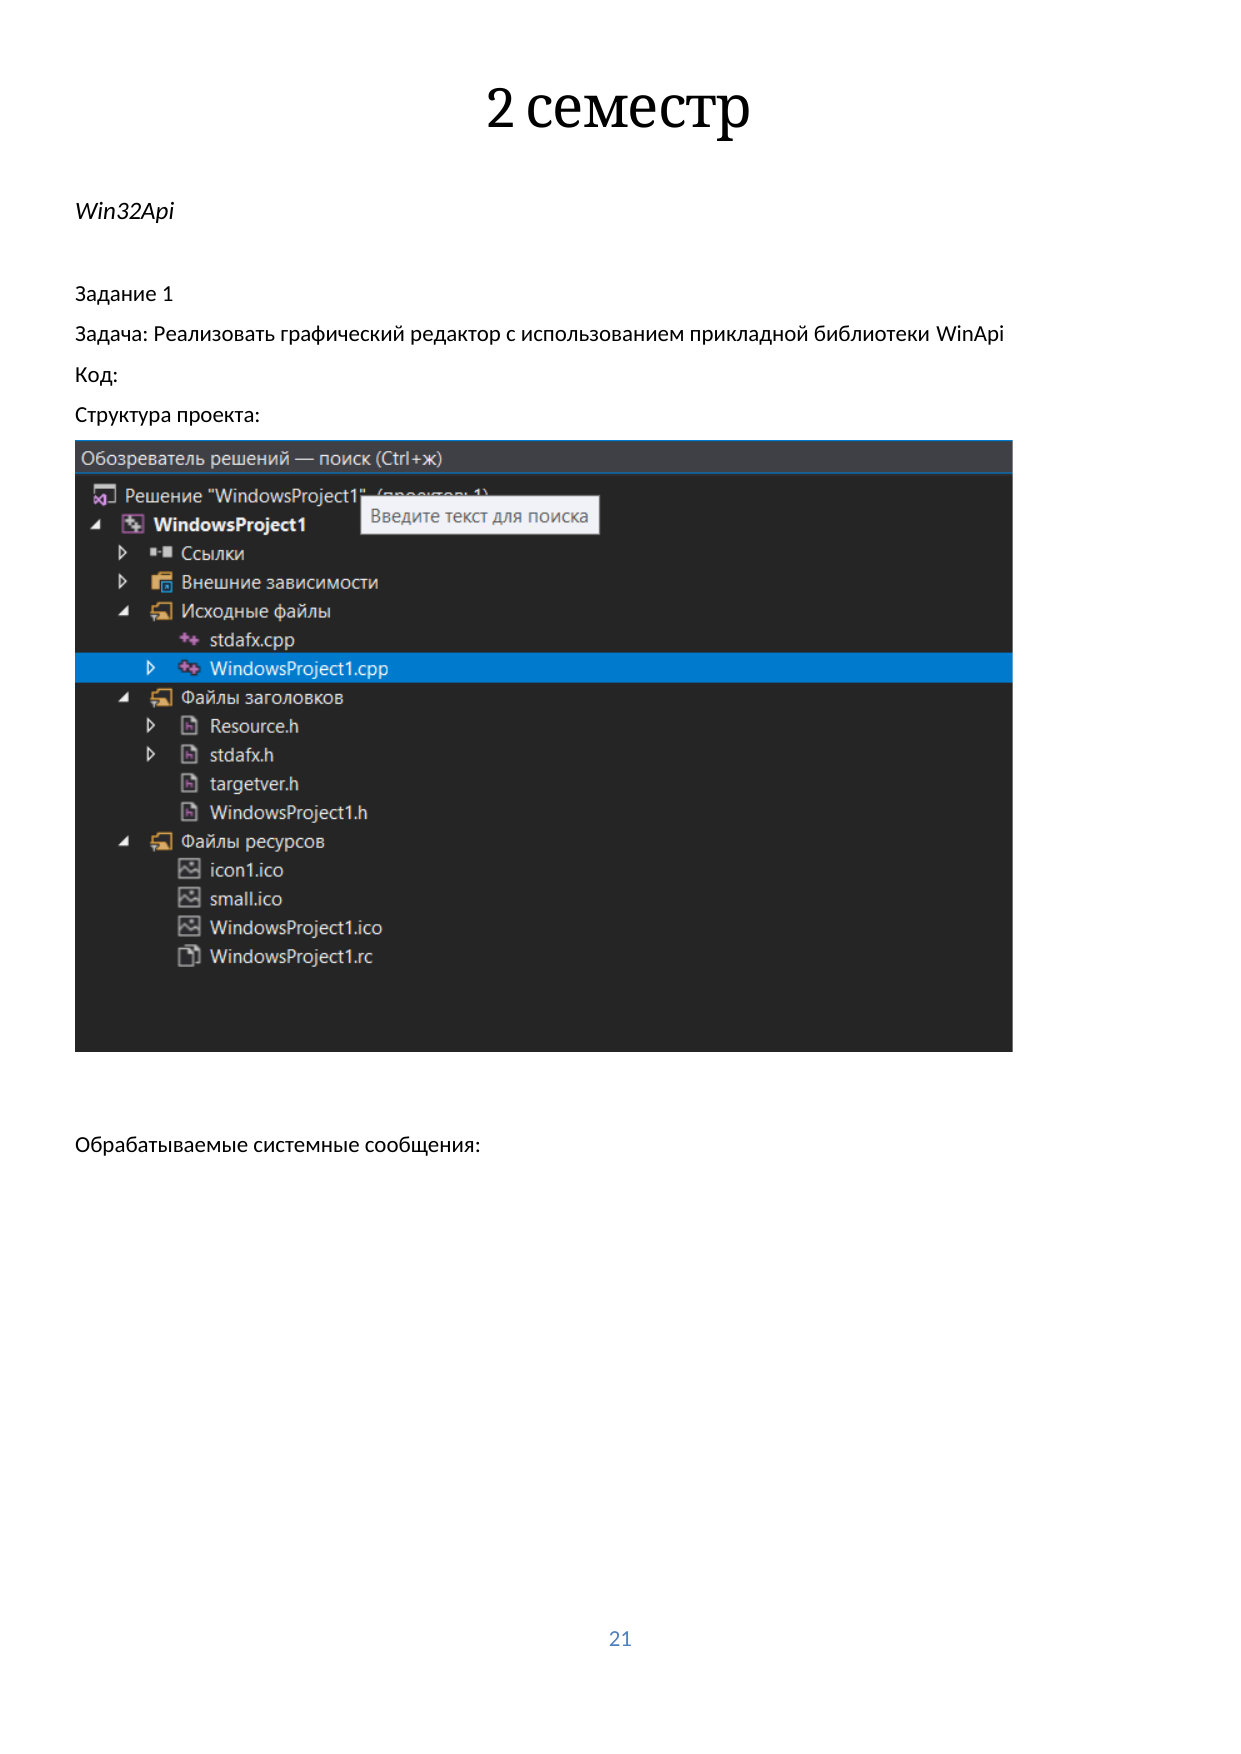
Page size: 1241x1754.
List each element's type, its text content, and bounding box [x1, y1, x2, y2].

title 2 семестр [75, 75, 1165, 142]
text Win32Api [75, 195, 1165, 226]
picture [75, 440, 1013, 1052]
text Задача: Реализовать графический редактор с использованием прикладной библиотеки WinApi [75, 319, 1165, 347]
text Структура проекта: [75, 400, 1165, 428]
text Обрабатываемые системные сообщения: [75, 1130, 1165, 1158]
text Код: [75, 360, 1165, 388]
text Задание 1 [75, 279, 1165, 307]
